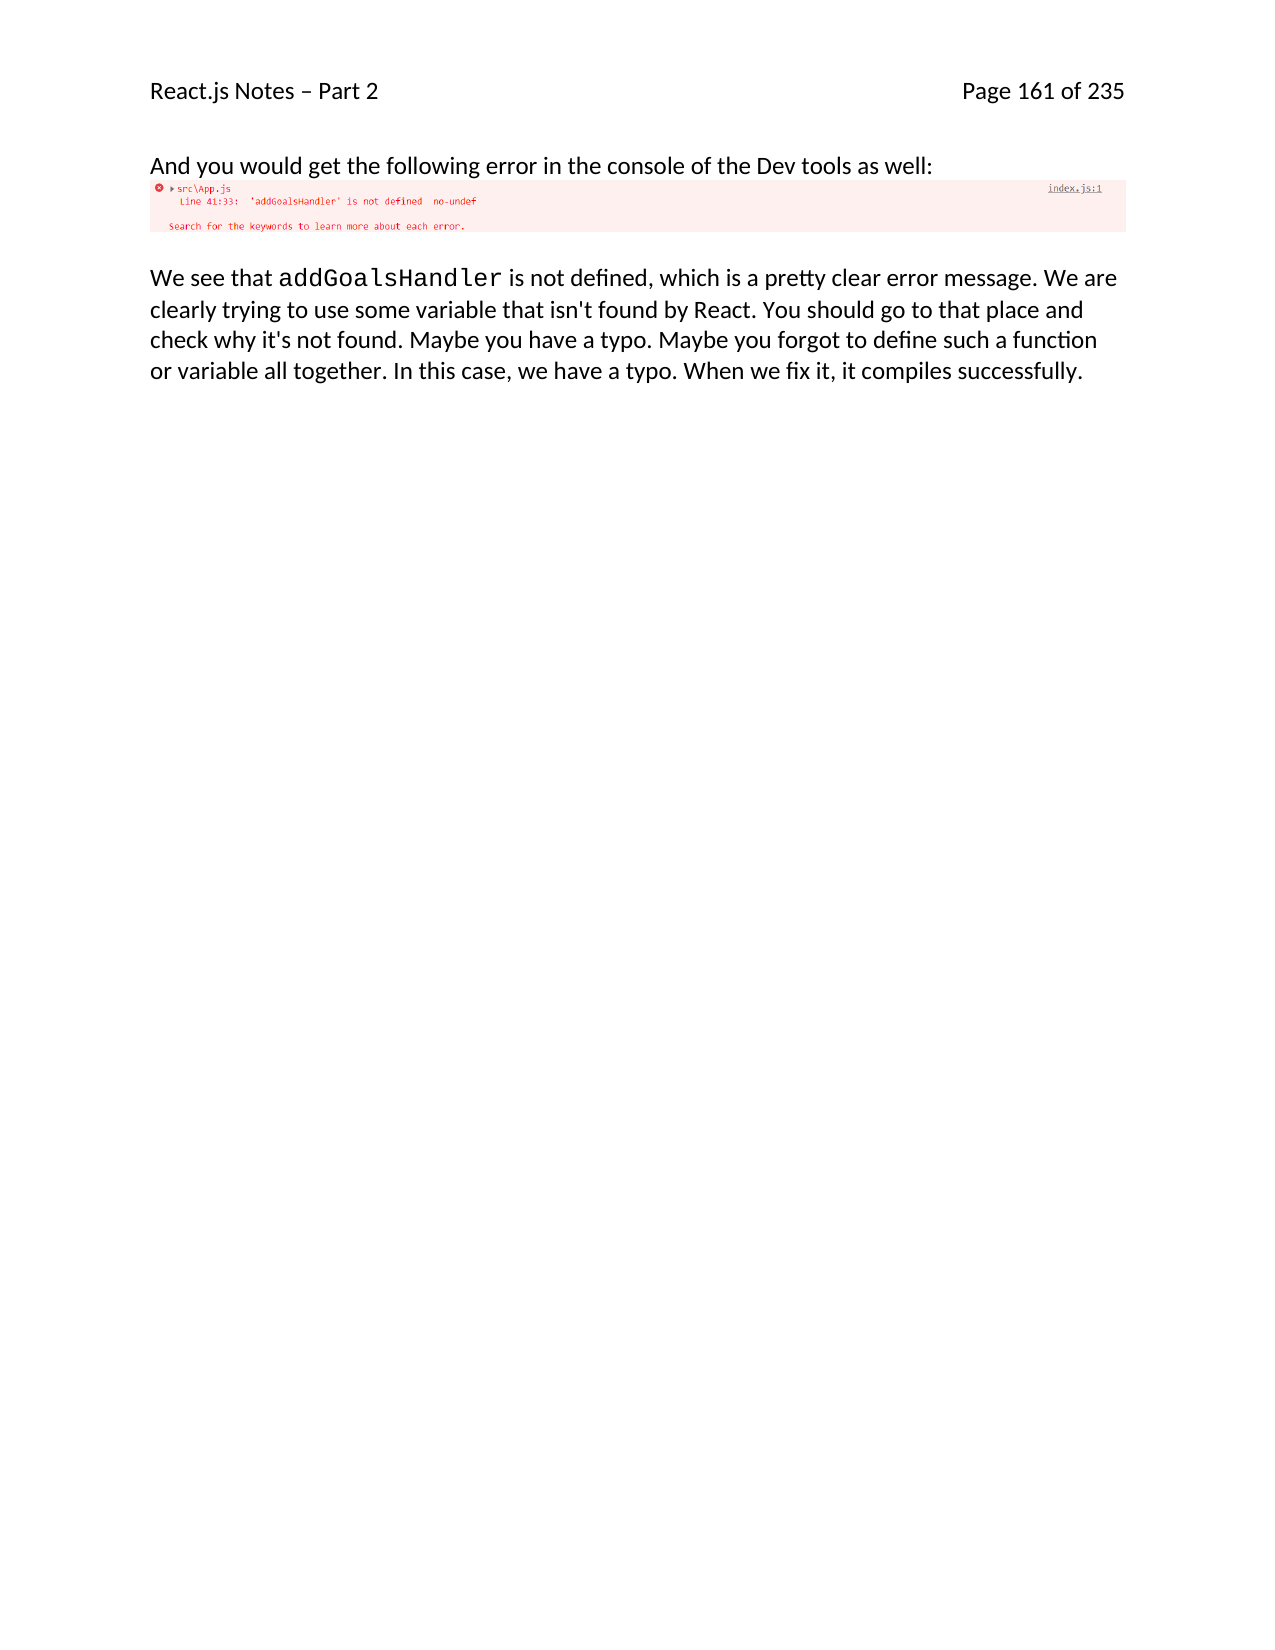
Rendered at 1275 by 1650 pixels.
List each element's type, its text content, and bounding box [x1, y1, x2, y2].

picture [150, 180, 1125, 232]
text And you would get the following error in the console of the Dev tools as well: [150, 150, 1125, 180]
text We see that addGoalsHandler is not defined, which is a pretty clear error message. We are clearly trying to use some variable that isn't found by React. You should go to that place and check why it's not found. Maybe you have a typo. Maybe you forgot to define such a function or variable all together. In this case, we have a typo. When we fix it, it compiles successfully. [150, 262, 1125, 386]
